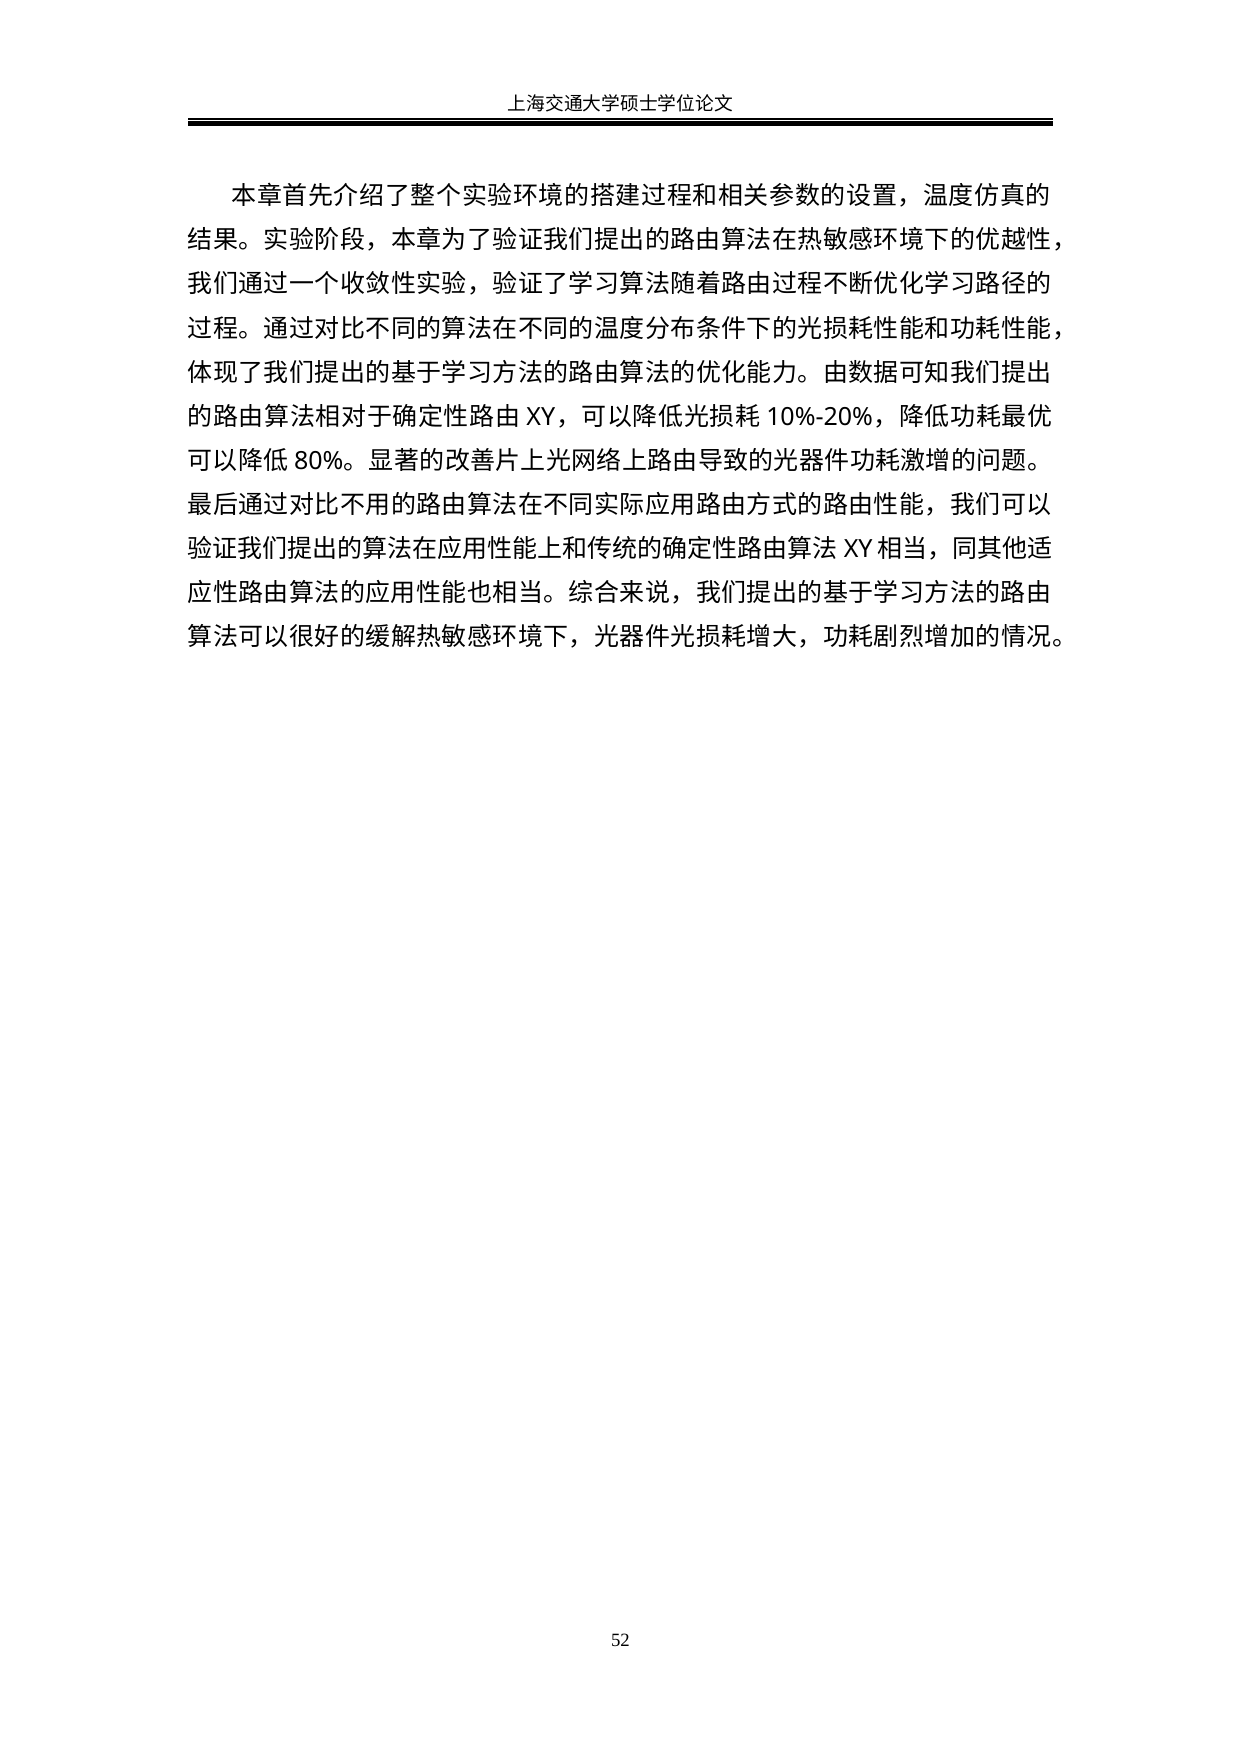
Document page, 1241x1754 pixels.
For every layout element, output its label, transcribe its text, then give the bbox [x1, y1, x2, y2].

text 本章首先介绍了整个实验环境的搭建过程和相关参数的设置，温度仿真的结果。实验阶段，本章为了验证我们提出的路由算法在热敏感环境下的优越性，我们通过一个收敛性实验，验证了学习算法随着路由过程不断优化学习路径的过程。通过对比不同的算法在不同的温度分布条件下的光损耗性能和功耗性能，体现了我们提出的基于学习方法的路由算法的优化能力。由数据可知我们提出的路由算法相对于确定性路由XY，可以降低光损耗10%-20%，降低功耗最优可以降低80%。显著的改善片上光网络上路由导致的光器件功耗激增的问题。最后通过对比不用的路由算法在不同实际应用路由方式的路由性能，我们可以验证我们提出的算法在应用性能上和传统的确定性路由算法XY相当，同其他适应性路由算法的应用性能也相当。综合来说，我们提出的基于学习方法的路由算法可以很好的缓解热敏感环境下，光器件光损耗增大，功耗剧烈增加的情况。 [187, 172, 1053, 701]
